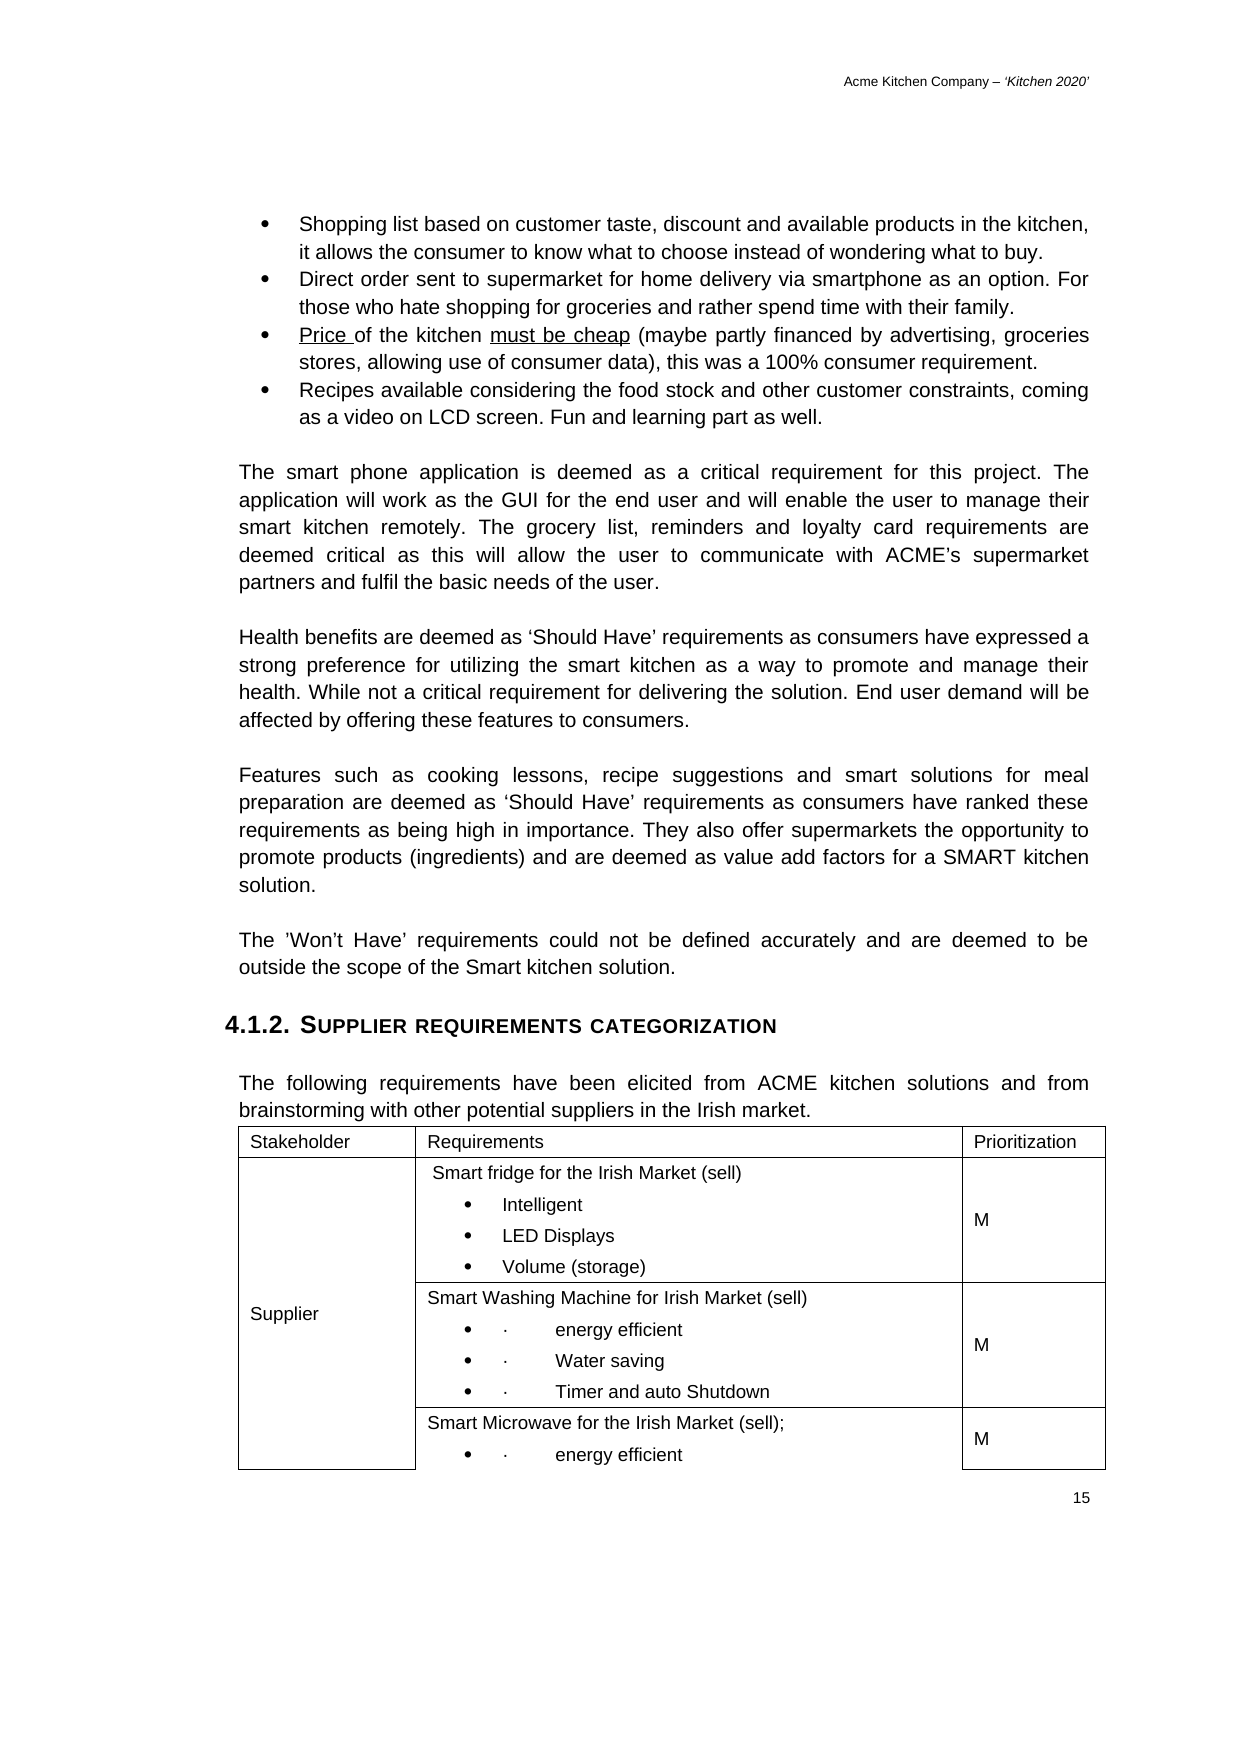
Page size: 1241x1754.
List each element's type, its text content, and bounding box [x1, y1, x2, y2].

list Shopping list based on customer taste, discount and available products in the kitchen, it allows the consumer to know what to choose instead of wondering what to buy. [261, 212, 1090, 264]
text The following requirements have been elicited from ACME kitchen solutions and from brainstorming with other potential suppliers in the Irish market. [239, 1071, 1090, 1122]
table_cell Supplier [239, 1158, 415, 1469]
table_cell Intelligent [416, 1188, 962, 1219]
table_cell · energy efficient [416, 1313, 962, 1344]
text Health benefits are deemed as ‘Should Have’ requirements as consumers have expressed a strong preference for utilizing the smart kitchen as a way to promote and manage their health. While not a critical requirement for delivering the solution. End user demand will be affected by offering these features to consumers. [239, 625, 1090, 732]
text The smart phone application is deemed as a critical requirement for this project. The application will work as the GUI for the end user and will enable the user to manage their smart kitchen remotely. The grocery list, reminders and loyalty card requirements are deemed critical as this will allow the user to communicate with ACME’s supermarket partners and fulfil the basic needs of the user. [239, 460, 1090, 594]
table_cell Smart Washing Machine for Irish Market (sell) [416, 1283, 962, 1313]
table_cell · Timer and auto Shutdown [416, 1376, 962, 1407]
table_header Requirements [416, 1127, 962, 1157]
table_cell LED Displays [416, 1219, 962, 1251]
table_cell Smart Microwave for the Irish Market (sell); [416, 1408, 962, 1438]
table_cell Smart fridge for the Irish Market (sell) [416, 1158, 962, 1188]
table_header Prioritization [963, 1127, 1105, 1157]
list Recipes available considering the food stock and other customer constraints, coming as a video on LCD screen. Fun and learning part as well. [261, 377, 1090, 429]
list Price of the kitchen must be cheap (maybe partly financed by advertising, groceries stores, allowing use of consumer data), this was a 100% consumer requirement. [261, 322, 1090, 374]
table_cell · Water saving [416, 1344, 962, 1376]
list Direct order sent to supermarket for home delivery via smartphone as an option. For those who hate shopping for groceries and rather spend time with their family. [261, 267, 1090, 319]
table_cell M [963, 1283, 1105, 1407]
text Features such as cooking lessons, recipe suggestions and smart solutions for meal preparation are deemed as ‘Should Have’ requirements as consumers have ranked these requirements as being high in importance. They also offer supermarkets the opportunity to promote products (ingredients) and are deemed as value add factors for a SMART kitchen solution. [239, 763, 1090, 897]
table_header Stakeholder [239, 1127, 415, 1157]
table_cell Volume (storage) [416, 1251, 962, 1282]
table_cell · energy efficient [416, 1438, 962, 1469]
subtitle Supplier requirements categorization [225, 1010, 1090, 1039]
text The ’Won’t Have’ requirements could not be defined accurately and are deemed to be outside the scope of the Smart kitchen solution. [239, 928, 1090, 979]
table_cell M [963, 1158, 1105, 1282]
table_cell M [963, 1408, 1105, 1469]
